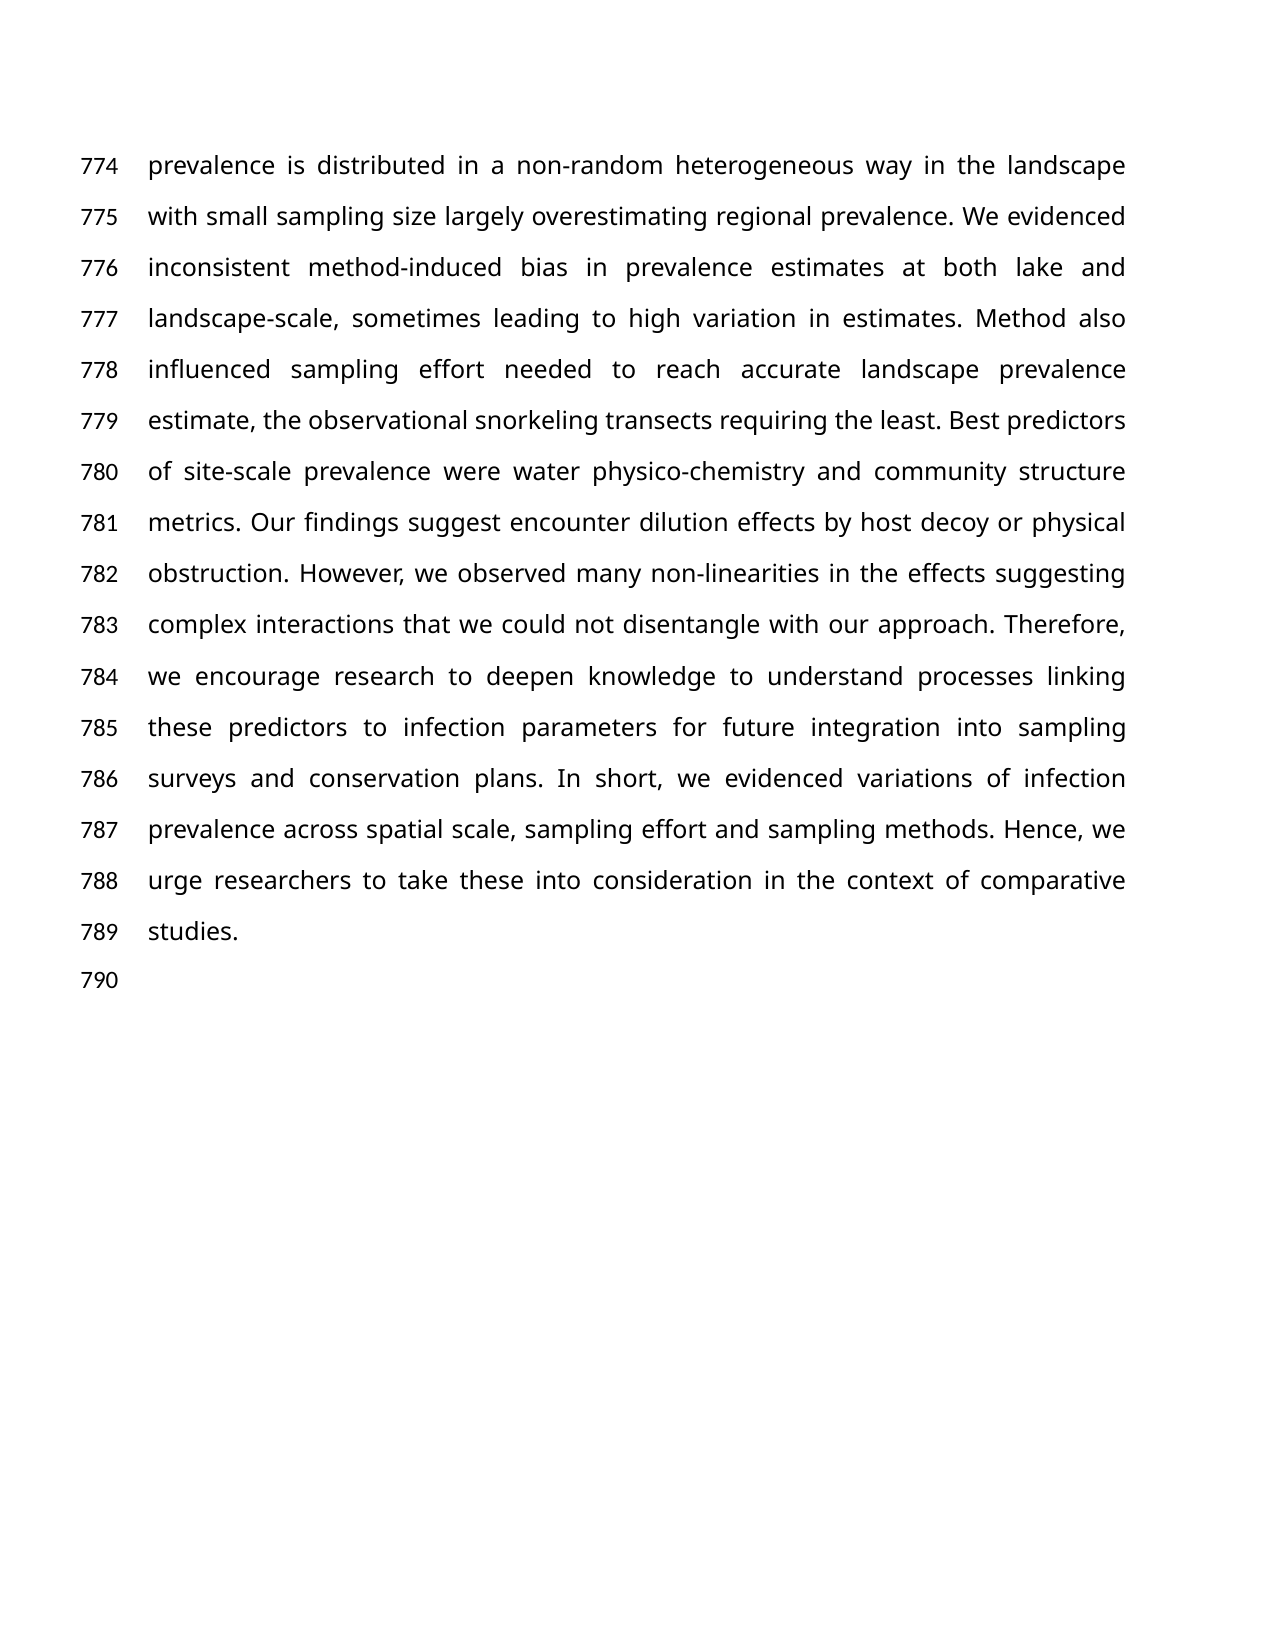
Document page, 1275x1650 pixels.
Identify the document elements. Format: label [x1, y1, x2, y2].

text [148, 148, 1127, 947]
